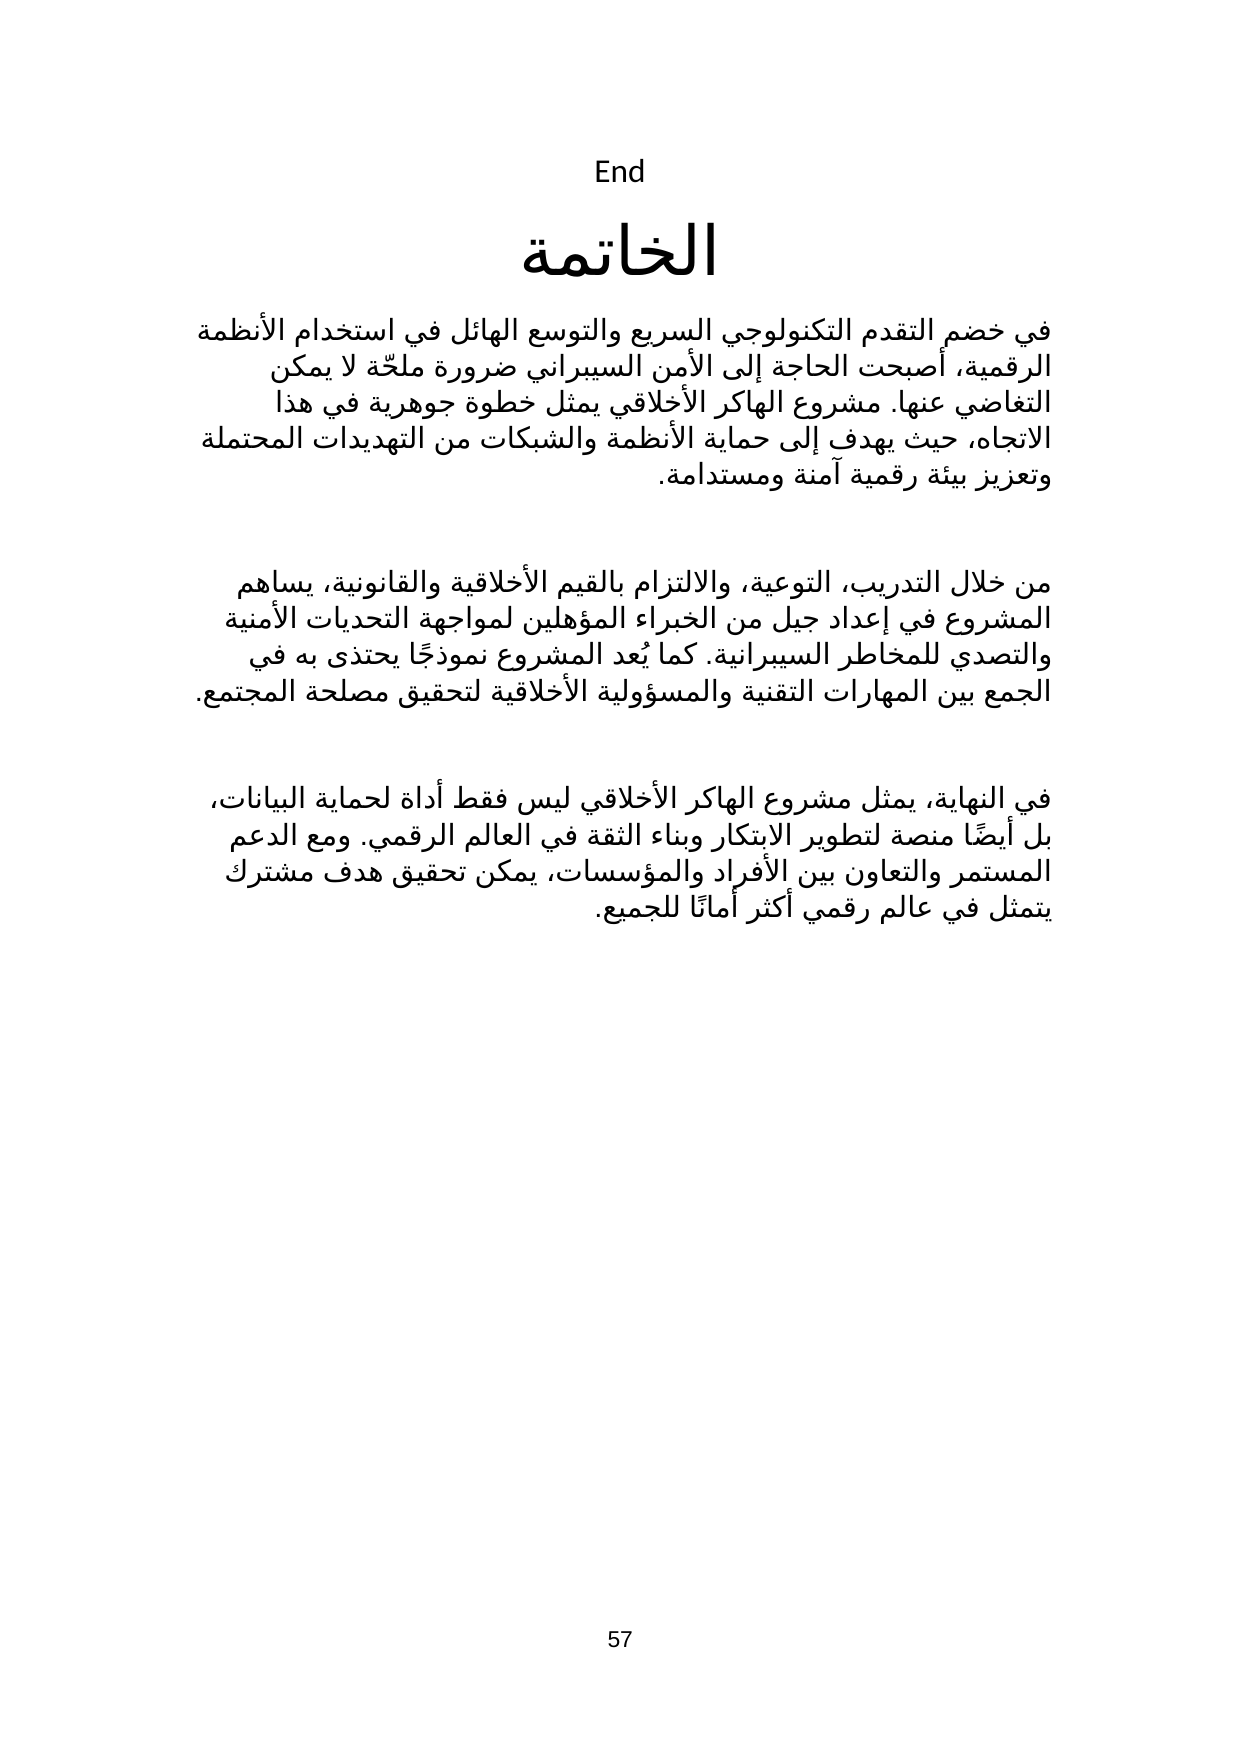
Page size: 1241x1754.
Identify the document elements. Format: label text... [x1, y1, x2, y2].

text في النهاية، يمثل مشروع الهاكر الأخلاقي ليس فقط أداة لحماية البيانات، بل أيضًا منصة لتطوير الابتكار وبناء الثقة في العالم الرقمي. ومع الدعم المستمر والتعاون بين الأفراد والمؤسسات، يمكن تحقيق هدف مشترك يتمثل في عالم رقمي أكثر أمانًا للجميع. [187, 781, 1053, 923]
text في خضم التقدم التكنولوجي السريع والتوسع الهائل في استخدام الأنظمة الرقمية، أصبحت الحاجة إلى الأمن السيبراني ضرورة ملحّة لا يمكن التغاضي عنها. مشروع الهاكر الأخلاقي يمثل خطوة جوهرية في هذا الاتجاه، حيث يهدف إلى حماية الأنظمة والشبكات من التهديدات المحتملة وتعزيز بيئة رقمية آمنة ومستدامة. [187, 313, 1053, 491]
text End [187, 150, 1053, 191]
text من خلال التدريب، التوعية، والالتزام بالقيم الأخلاقية والقانونية، يساهم المشروع في إعداد جيل من الخبراء المؤهلين لمواجهة التحديات الأمنية والتصدي للمخاطر السيبرانية. كما يُعد المشروع نموذجًا يحتذى به في الجمع بين المهارات التقنية والمسؤولية الأخلاقية لتحقيق مصلحة المجتمع. [187, 565, 1053, 707]
text الخاتمة [187, 211, 1053, 290]
